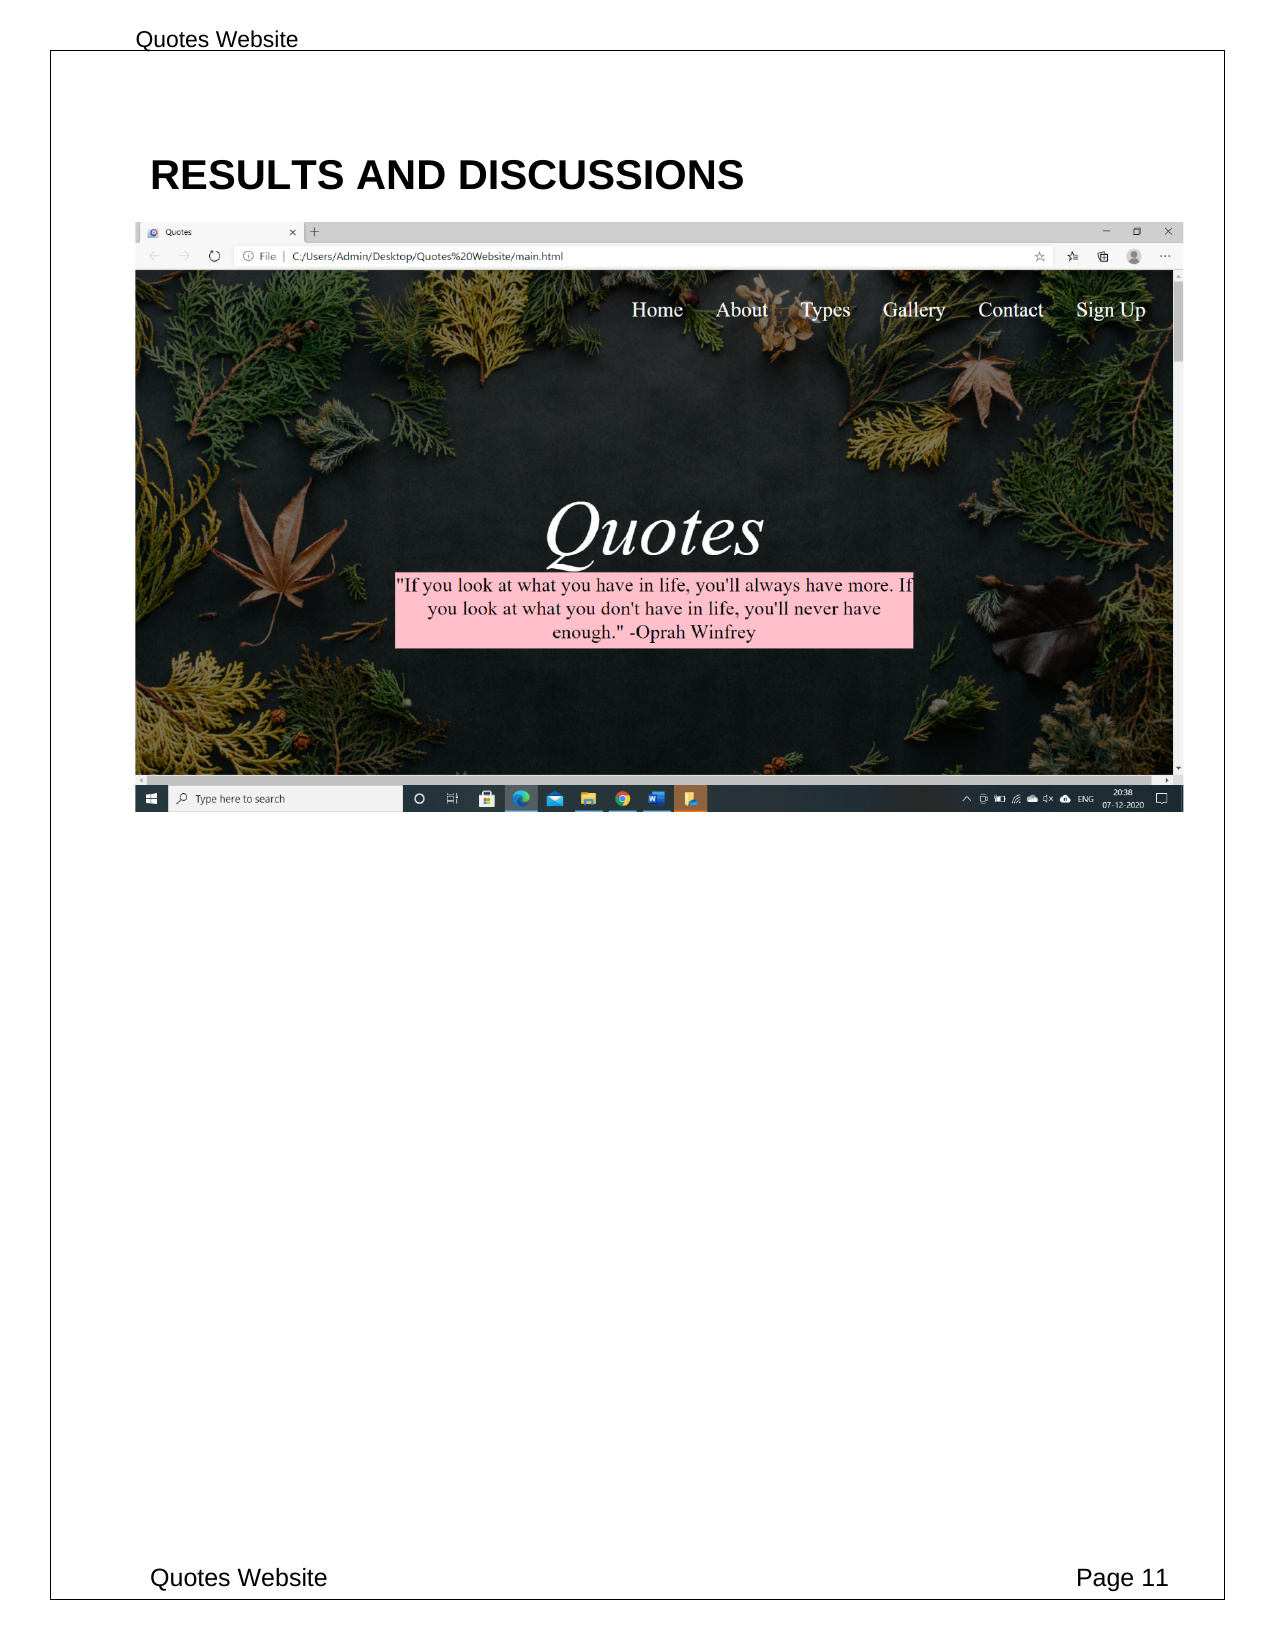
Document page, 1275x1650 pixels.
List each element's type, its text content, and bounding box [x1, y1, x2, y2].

text RESULTS AND DISCUSSIONS [150, 150, 1183, 198]
picture [135, 222, 1184, 812]
